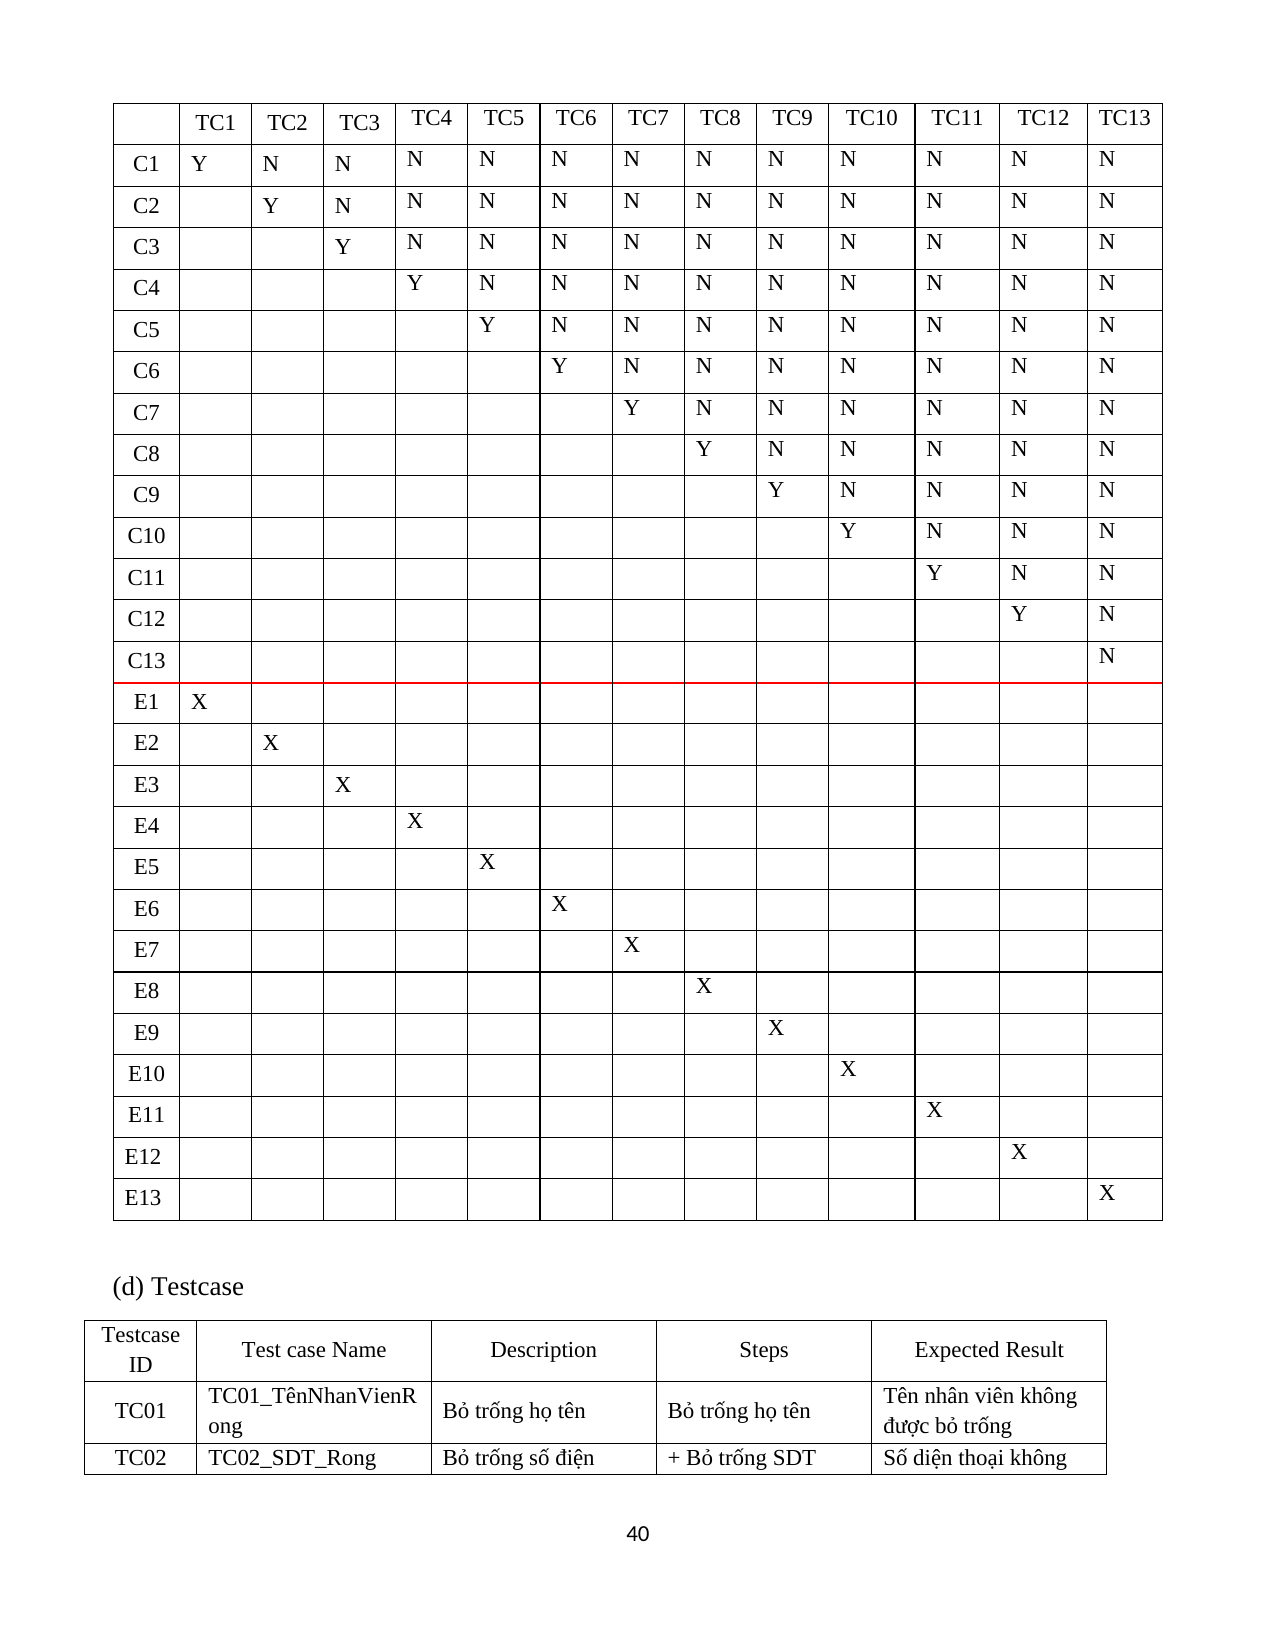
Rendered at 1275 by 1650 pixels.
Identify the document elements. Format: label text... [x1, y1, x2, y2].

table_cell X [324, 766, 395, 806]
table_cell [396, 1097, 467, 1137]
table_cell [468, 1138, 539, 1178]
table_cell [541, 518, 612, 558]
table_cell X [180, 684, 251, 723]
table_cell [916, 1014, 999, 1054]
table_cell X [916, 1097, 999, 1137]
table_cell [757, 684, 828, 723]
table_cell [685, 890, 756, 930]
table_header TC6 [541, 104, 612, 144]
table_cell [396, 518, 467, 558]
table_cell N [757, 145, 828, 186]
table_cell [757, 1055, 828, 1096]
table_cell [1088, 766, 1162, 806]
table_cell N [468, 270, 539, 310]
table_cell [396, 1055, 467, 1096]
table_cell E2 [114, 724, 179, 765]
table_cell [685, 766, 756, 806]
table_cell Y [1000, 600, 1087, 641]
table_cell [1000, 807, 1087, 847]
table_cell [180, 807, 251, 847]
table_cell [324, 724, 395, 765]
table_cell [829, 684, 914, 723]
table_cell [916, 973, 999, 1013]
table_cell [324, 1097, 395, 1137]
table_cell [541, 807, 612, 847]
table_cell [613, 435, 684, 475]
table_cell [757, 518, 828, 558]
table_cell [1088, 849, 1162, 889]
table_cell C7 [114, 394, 179, 434]
table_cell [396, 352, 467, 392]
table_cell [757, 1179, 828, 1219]
table_cell TC01_TênNhanVienRong [197, 1382, 431, 1443]
table_cell Y [468, 311, 539, 351]
table_cell E9 [114, 1014, 179, 1054]
table_cell [1088, 807, 1162, 847]
table_cell [468, 724, 539, 765]
table_cell E8 [114, 973, 179, 1013]
table_cell [541, 973, 612, 1013]
table_cell [685, 518, 756, 558]
table_cell [180, 890, 251, 930]
table_cell [180, 352, 251, 392]
table_cell N [1088, 352, 1162, 392]
table_header TC9 [757, 104, 828, 144]
table_cell [1000, 1055, 1087, 1096]
table_cell [180, 435, 251, 475]
table_cell [468, 352, 539, 392]
table_cell N [829, 435, 914, 475]
table_cell [468, 394, 539, 434]
table_cell N [1000, 476, 1087, 517]
table_cell [685, 476, 756, 517]
table_cell [252, 435, 323, 475]
table_cell N [916, 270, 999, 310]
table_cell [829, 890, 914, 930]
table_cell [613, 1179, 684, 1219]
table_cell [396, 642, 467, 682]
table_cell [757, 559, 828, 599]
table_cell N [252, 145, 323, 186]
table_cell [468, 973, 539, 1013]
table_cell [324, 931, 395, 971]
table_cell [324, 600, 395, 641]
table_cell [396, 724, 467, 765]
table_cell N [396, 228, 467, 268]
table_cell [541, 1179, 612, 1219]
table_cell [324, 807, 395, 847]
table_cell Y [324, 228, 395, 268]
table_header Testcase ID [85, 1321, 196, 1381]
table_cell [613, 476, 684, 517]
table_cell [324, 1014, 395, 1054]
table_cell [468, 1179, 539, 1219]
table_cell [252, 1138, 323, 1178]
table_cell Tên nhân viên không được bỏ trống [872, 1382, 1106, 1443]
table_cell [1000, 724, 1087, 765]
table_cell [252, 518, 323, 558]
table_cell C13 [114, 642, 179, 682]
table_cell X [757, 1014, 828, 1054]
table_cell N [757, 187, 828, 227]
table_cell [180, 311, 251, 351]
table_cell Y [613, 394, 684, 434]
table_cell TC02_SDT_Rong [197, 1444, 431, 1474]
table_cell E12 [114, 1138, 179, 1178]
table_header TC10 [829, 104, 914, 144]
table_cell N [829, 228, 914, 268]
table_cell [252, 1097, 323, 1137]
table_cell N [757, 270, 828, 310]
table_cell [180, 270, 251, 310]
table_cell [252, 270, 323, 310]
table_cell [468, 559, 539, 599]
table_cell N [1088, 435, 1162, 475]
table_cell [396, 600, 467, 641]
table_cell N [324, 145, 395, 186]
table_cell C2 [114, 187, 179, 227]
table_cell [252, 890, 323, 930]
table_cell X [685, 973, 756, 1013]
table_cell N [916, 435, 999, 475]
table_header Steps [657, 1321, 871, 1381]
table_header TC13 [1088, 104, 1162, 144]
table_cell [685, 559, 756, 599]
table_cell [1000, 890, 1087, 930]
table_cell [916, 849, 999, 889]
table_cell [541, 559, 612, 599]
table_cell N [541, 187, 612, 227]
table_cell [916, 807, 999, 847]
table_cell [396, 435, 467, 475]
table_cell [541, 931, 612, 971]
table_cell N [757, 311, 828, 351]
table_cell [757, 1138, 828, 1178]
table_cell [1000, 973, 1087, 1013]
table_cell [613, 684, 684, 723]
table_cell N [1000, 187, 1087, 227]
table_cell [613, 559, 684, 599]
table_cell X [396, 807, 467, 847]
table_cell [916, 1055, 999, 1096]
table_cell [541, 684, 612, 723]
table_cell [1088, 1097, 1162, 1137]
table_cell Y [916, 559, 999, 599]
table_cell [1000, 849, 1087, 889]
table_header TC11 [916, 104, 999, 144]
table_cell [916, 1138, 999, 1178]
table_cell Bỏ trống họ tên [657, 1382, 871, 1443]
table_cell N [1000, 311, 1087, 351]
table_cell [324, 435, 395, 475]
table_cell [252, 559, 323, 599]
table_cell N [916, 476, 999, 517]
table_cell [685, 1097, 756, 1137]
table_cell X [541, 890, 612, 930]
table_cell [180, 931, 251, 971]
table_cell [252, 394, 323, 434]
table_cell [541, 394, 612, 434]
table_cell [872, 1444, 1106, 1474]
table_cell [1000, 1179, 1087, 1219]
table_cell N [1088, 642, 1162, 682]
table_cell [396, 559, 467, 599]
table_header TC12 [1000, 104, 1087, 144]
table_cell [252, 973, 323, 1013]
table_cell [468, 1097, 539, 1137]
table_cell N [685, 145, 756, 186]
table_cell Y [829, 518, 914, 558]
table_cell [613, 766, 684, 806]
table_cell N [829, 352, 914, 392]
table_cell [468, 890, 539, 930]
table_cell [468, 684, 539, 723]
table_cell [541, 1014, 612, 1054]
table_cell [180, 1055, 251, 1096]
table_cell [1000, 642, 1087, 682]
table_cell N [757, 228, 828, 268]
table_cell [468, 518, 539, 558]
table_cell [180, 849, 251, 889]
table_header [114, 104, 179, 144]
table_cell N [829, 311, 914, 351]
table_cell C12 [114, 600, 179, 641]
table_cell N [916, 228, 999, 268]
table_cell [324, 311, 395, 351]
table_cell [324, 1179, 395, 1219]
table_cell [252, 1014, 323, 1054]
table_cell [180, 559, 251, 599]
table_cell [757, 600, 828, 641]
table_cell N [1088, 187, 1162, 227]
table_cell [1088, 1055, 1162, 1096]
table_cell C11 [114, 559, 179, 599]
table_cell [252, 476, 323, 517]
table_cell [324, 352, 395, 392]
table_cell [324, 1055, 395, 1096]
table_cell E6 [114, 890, 179, 930]
table_cell [468, 1055, 539, 1096]
table_cell [613, 642, 684, 682]
table_cell [916, 600, 999, 641]
table_cell N [613, 228, 684, 268]
table_cell TC02 [85, 1444, 196, 1474]
table_cell N [916, 518, 999, 558]
table_cell [829, 1138, 914, 1178]
table_cell [324, 270, 395, 310]
table_cell [324, 476, 395, 517]
table_cell N [541, 145, 612, 186]
table_cell [829, 1179, 914, 1219]
table_cell [180, 476, 251, 517]
table_cell [324, 849, 395, 889]
table_cell N [468, 187, 539, 227]
table_cell [613, 1014, 684, 1054]
table_cell [916, 724, 999, 765]
table_cell [252, 642, 323, 682]
table_cell [757, 890, 828, 930]
table_cell E10 [114, 1055, 179, 1096]
table_cell N [396, 187, 467, 227]
table_cell X [468, 849, 539, 889]
table_cell [180, 973, 251, 1013]
table_cell [324, 890, 395, 930]
table_cell E7 [114, 931, 179, 971]
table_cell [180, 394, 251, 434]
table_cell N [685, 187, 756, 227]
table_cell [1088, 890, 1162, 930]
table_cell N [829, 394, 914, 434]
table_cell C10 [114, 518, 179, 558]
table_cell [324, 973, 395, 1013]
table_cell [468, 435, 539, 475]
table_cell [396, 1014, 467, 1054]
table_header TC4 [396, 104, 467, 144]
table_cell [1088, 931, 1162, 971]
table_cell N [1000, 270, 1087, 310]
table_cell [180, 187, 251, 227]
table_cell N [1088, 600, 1162, 641]
table_cell Y [685, 435, 756, 475]
table_cell [1000, 1097, 1087, 1137]
table_cell N [829, 145, 914, 186]
table_cell E13 [114, 1179, 179, 1219]
table_cell [685, 807, 756, 847]
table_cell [432, 1444, 656, 1474]
table_cell [1000, 684, 1087, 723]
table_cell Y [396, 270, 467, 310]
table_header TC1 [180, 104, 251, 144]
table_cell [829, 807, 914, 847]
table_cell [324, 1138, 395, 1178]
table_cell Y [541, 352, 612, 392]
table_cell [916, 766, 999, 806]
table_cell [829, 931, 914, 971]
table_cell N [829, 270, 914, 310]
table_cell [829, 973, 914, 1013]
table_cell N [613, 145, 684, 186]
table_cell N [613, 352, 684, 392]
table_cell [252, 684, 323, 723]
table_cell N [541, 311, 612, 351]
table_cell [757, 1097, 828, 1137]
text (d) Testcase [112, 1270, 1162, 1301]
table_cell TC01 [85, 1382, 196, 1443]
table_cell N [916, 187, 999, 227]
table_cell [252, 849, 323, 889]
table_cell X [613, 931, 684, 971]
table_cell [324, 518, 395, 558]
table_cell C4 [114, 270, 179, 310]
table_cell [685, 642, 756, 682]
table_cell [324, 394, 395, 434]
table_cell C6 [114, 352, 179, 392]
table_cell N [685, 394, 756, 434]
table_cell [1088, 1138, 1162, 1178]
table_cell [396, 890, 467, 930]
table_cell [916, 931, 999, 971]
table_cell N [757, 394, 828, 434]
table_cell N [613, 187, 684, 227]
table_cell [829, 642, 914, 682]
table_cell [829, 724, 914, 765]
table_cell N [1088, 311, 1162, 351]
table_cell N [613, 311, 684, 351]
table_cell [396, 394, 467, 434]
table_cell N [1000, 435, 1087, 475]
table_cell N [916, 311, 999, 351]
table_cell [396, 973, 467, 1013]
table_cell N [1088, 476, 1162, 517]
table_cell N [1088, 394, 1162, 434]
table_cell C5 [114, 311, 179, 351]
table_cell N [685, 270, 756, 310]
table_cell [252, 311, 323, 351]
table_cell N [324, 187, 395, 227]
table_cell E4 [114, 807, 179, 847]
table_cell [613, 1055, 684, 1096]
table_cell [252, 1179, 323, 1219]
table_cell N [1088, 270, 1162, 310]
table_cell X [252, 724, 323, 765]
table_cell [613, 1097, 684, 1137]
table_cell Y [180, 145, 251, 186]
table_cell [1000, 931, 1087, 971]
table_cell [829, 766, 914, 806]
table_cell N [396, 145, 467, 186]
table_cell N [916, 394, 999, 434]
table_cell N [613, 270, 684, 310]
table_cell [685, 684, 756, 723]
table_cell [541, 1097, 612, 1137]
table_cell N [1000, 559, 1087, 599]
table_cell [685, 600, 756, 641]
table_cell C1 [114, 145, 179, 186]
table_cell [180, 1179, 251, 1219]
table_cell Y [757, 476, 828, 517]
table_cell [180, 724, 251, 765]
table_cell [180, 228, 251, 268]
table_cell [1088, 684, 1162, 723]
table_cell [468, 642, 539, 682]
table_cell E3 [114, 766, 179, 806]
table_cell [1088, 724, 1162, 765]
table_cell N [685, 311, 756, 351]
table_cell [757, 973, 828, 1013]
table_header Expected Result [872, 1321, 1106, 1381]
table_cell C3 [114, 228, 179, 268]
table_cell N [1000, 518, 1087, 558]
table_cell [613, 600, 684, 641]
table_cell [396, 684, 467, 723]
table_cell [916, 890, 999, 930]
table_cell [541, 1055, 612, 1096]
table_cell [685, 1138, 756, 1178]
table_cell N [1088, 228, 1162, 268]
table_cell [685, 1014, 756, 1054]
table_cell [757, 849, 828, 889]
table_cell [324, 684, 395, 723]
table_cell [757, 724, 828, 765]
table_cell [396, 849, 467, 889]
table_cell [613, 724, 684, 765]
table_cell [829, 600, 914, 641]
table_cell N [468, 228, 539, 268]
table_cell [541, 724, 612, 765]
table_cell [396, 311, 467, 351]
table_cell N [1088, 145, 1162, 186]
table_cell [541, 642, 612, 682]
table_cell [541, 476, 612, 517]
table_cell N [757, 435, 828, 475]
table_header Test case Name [197, 1321, 431, 1381]
table_cell X [1088, 1179, 1162, 1219]
table_cell [180, 1138, 251, 1178]
table_cell [180, 766, 251, 806]
table_cell [685, 931, 756, 971]
table_cell [468, 476, 539, 517]
table_cell N [1000, 394, 1087, 434]
table_cell X [1000, 1138, 1087, 1178]
table_cell [180, 600, 251, 641]
table_cell N [829, 476, 914, 517]
table_cell [252, 766, 323, 806]
table_cell [829, 1014, 914, 1054]
table_cell [685, 1055, 756, 1096]
table_header Description [432, 1321, 656, 1381]
table_cell [613, 807, 684, 847]
table_cell [613, 973, 684, 1013]
table_cell [468, 931, 539, 971]
table_cell [468, 1014, 539, 1054]
table_cell [829, 849, 914, 889]
table_cell [180, 518, 251, 558]
table_cell E11 [114, 1097, 179, 1137]
table_cell Bỏ trống họ tên [432, 1382, 656, 1443]
table_cell N [1000, 352, 1087, 392]
table_cell [757, 807, 828, 847]
table_cell [1088, 973, 1162, 1013]
table_cell E5 [114, 849, 179, 889]
table_cell N [1088, 518, 1162, 558]
table_cell [685, 849, 756, 889]
table_header TC2 [252, 104, 323, 144]
table_cell N [916, 352, 999, 392]
table_cell [324, 559, 395, 599]
table_cell [613, 1138, 684, 1178]
table_cell [252, 807, 323, 847]
table_cell [252, 352, 323, 392]
table_cell N [1000, 228, 1087, 268]
table_cell N [757, 352, 828, 392]
table_cell [757, 931, 828, 971]
table_cell [396, 931, 467, 971]
table_cell [541, 600, 612, 641]
table_cell N [1000, 145, 1087, 186]
table_cell [396, 1179, 467, 1219]
table_cell E1 [114, 684, 179, 723]
table_cell N [1088, 559, 1162, 599]
table_cell [685, 1179, 756, 1219]
table_cell N [468, 145, 539, 186]
table_cell [541, 766, 612, 806]
table_cell N [685, 228, 756, 268]
table_cell [468, 600, 539, 641]
table_cell [180, 1014, 251, 1054]
table_cell [541, 435, 612, 475]
table_cell [180, 1097, 251, 1137]
table_cell [252, 600, 323, 641]
table_cell N [916, 145, 999, 186]
table_cell [916, 1179, 999, 1219]
table_cell [757, 766, 828, 806]
table_cell [757, 642, 828, 682]
table_header TC3 [324, 104, 395, 144]
table_cell [324, 642, 395, 682]
table_cell C9 [114, 476, 179, 517]
table_cell X [829, 1055, 914, 1096]
table_cell [252, 1055, 323, 1096]
table_cell N [541, 270, 612, 310]
table_cell [396, 476, 467, 517]
table_cell C8 [114, 435, 179, 475]
table_cell + Bỏ trống SDT [657, 1444, 871, 1474]
table_cell [613, 518, 684, 558]
table_cell Y [252, 187, 323, 227]
table_cell [541, 849, 612, 889]
table_cell [180, 642, 251, 682]
table_cell [468, 766, 539, 806]
table_cell N [541, 228, 612, 268]
table_cell [396, 1138, 467, 1178]
table_cell [685, 724, 756, 765]
table_cell [916, 642, 999, 682]
table_cell [1000, 1014, 1087, 1054]
table_cell N [685, 352, 756, 392]
table_header TC5 [468, 104, 539, 144]
table_cell [396, 766, 467, 806]
table_cell [252, 228, 323, 268]
table_cell [613, 890, 684, 930]
table_cell [829, 559, 914, 599]
table_cell [541, 1138, 612, 1178]
table_cell [252, 931, 323, 971]
table_cell [613, 849, 684, 889]
table_header TC8 [685, 104, 756, 144]
table_cell N [829, 187, 914, 227]
table_cell [829, 1097, 914, 1137]
table_cell [1000, 766, 1087, 806]
table_header TC7 [613, 104, 684, 144]
table_cell [916, 684, 999, 723]
table_cell [1088, 1014, 1162, 1054]
table_cell [468, 807, 539, 847]
